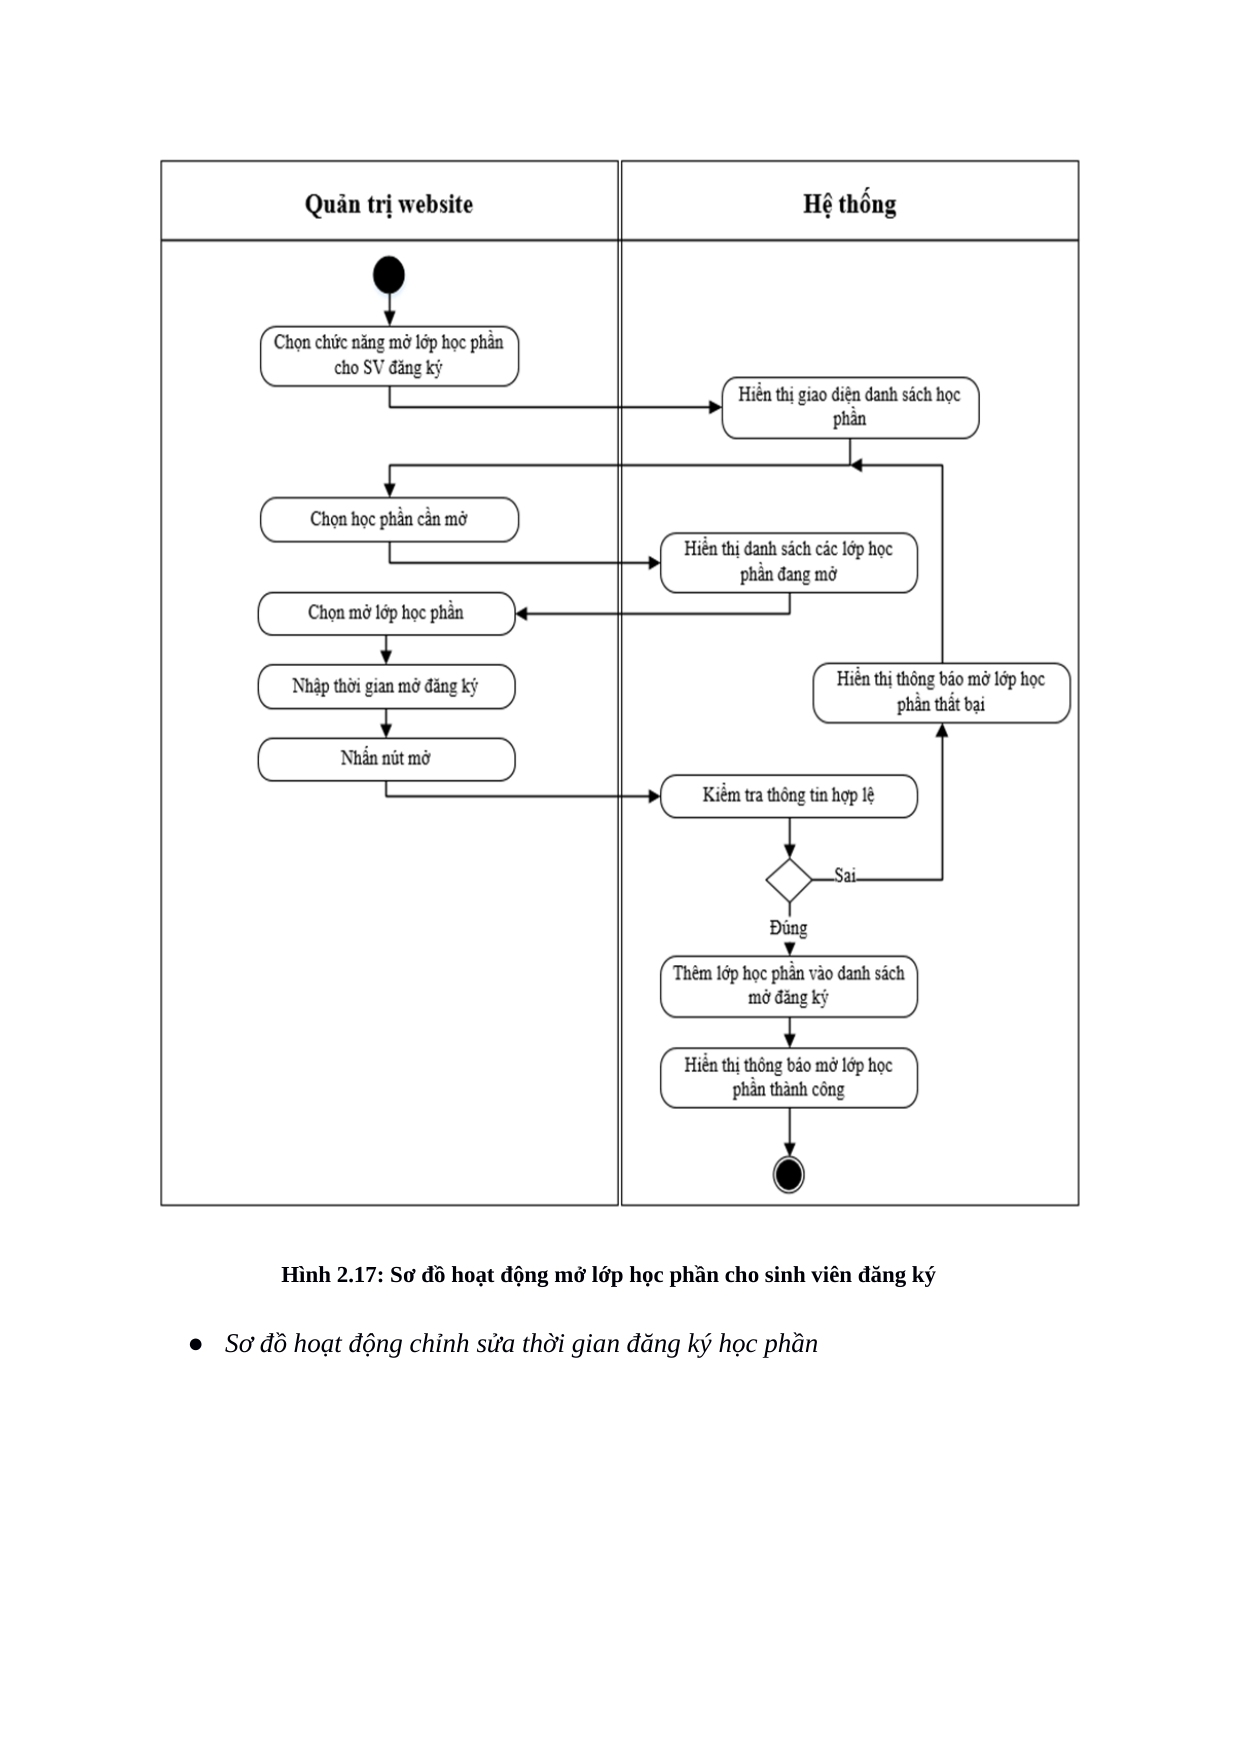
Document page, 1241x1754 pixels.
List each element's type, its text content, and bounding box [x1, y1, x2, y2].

list Sơ đồ hoạt động chỉnh sửa thời gian đăng ký học phần [187, 1328, 1090, 1359]
subtitle Hình 2.17: Sơ đồ hoạt động mở lớp học phần cho sinh viên đăng ký [150, 1261, 1067, 1287]
picture [150, 150, 1091, 1223]
